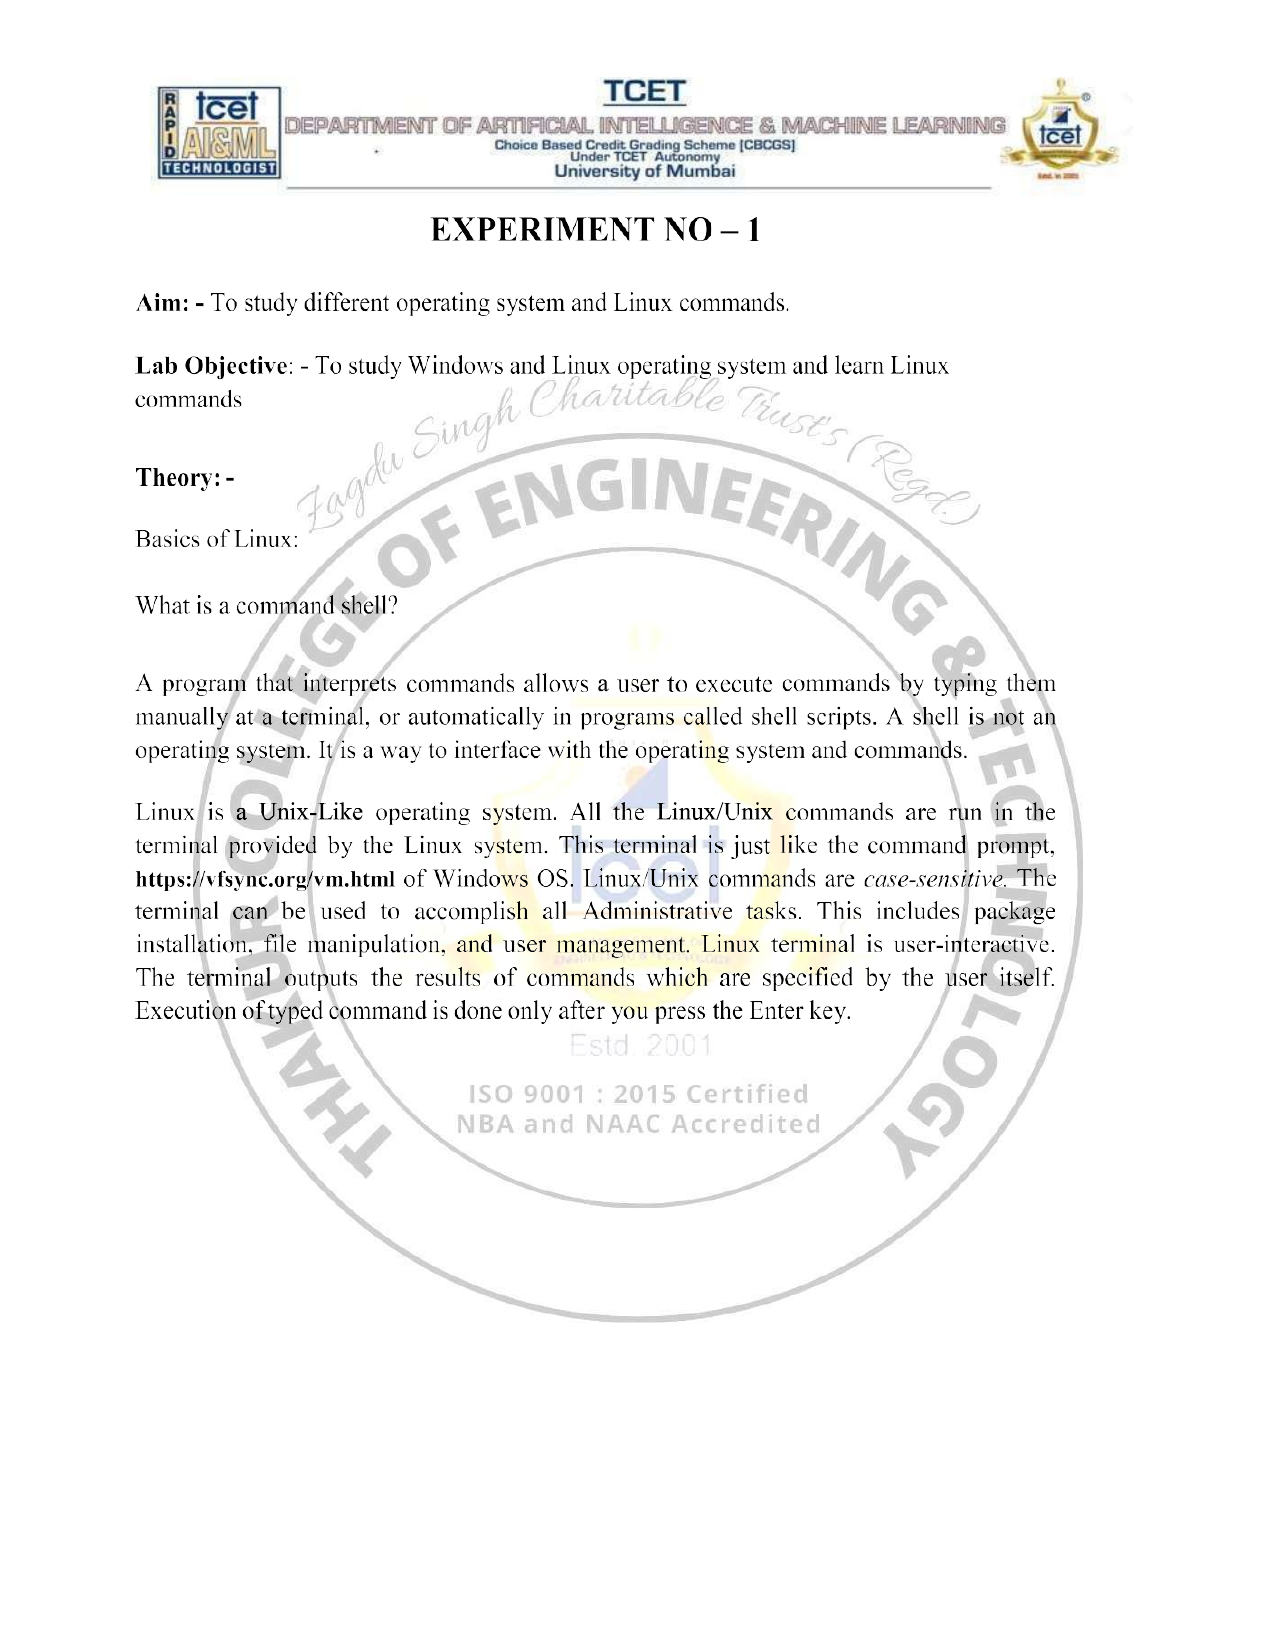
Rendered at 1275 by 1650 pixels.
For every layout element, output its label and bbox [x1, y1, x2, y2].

picture [136, 967, 174, 986]
picture [135, 293, 188, 311]
picture [196, 292, 789, 316]
picture [135, 355, 1083, 1323]
picture [747, 217, 760, 241]
picture [150, 77, 1133, 197]
picture [430, 217, 712, 241]
